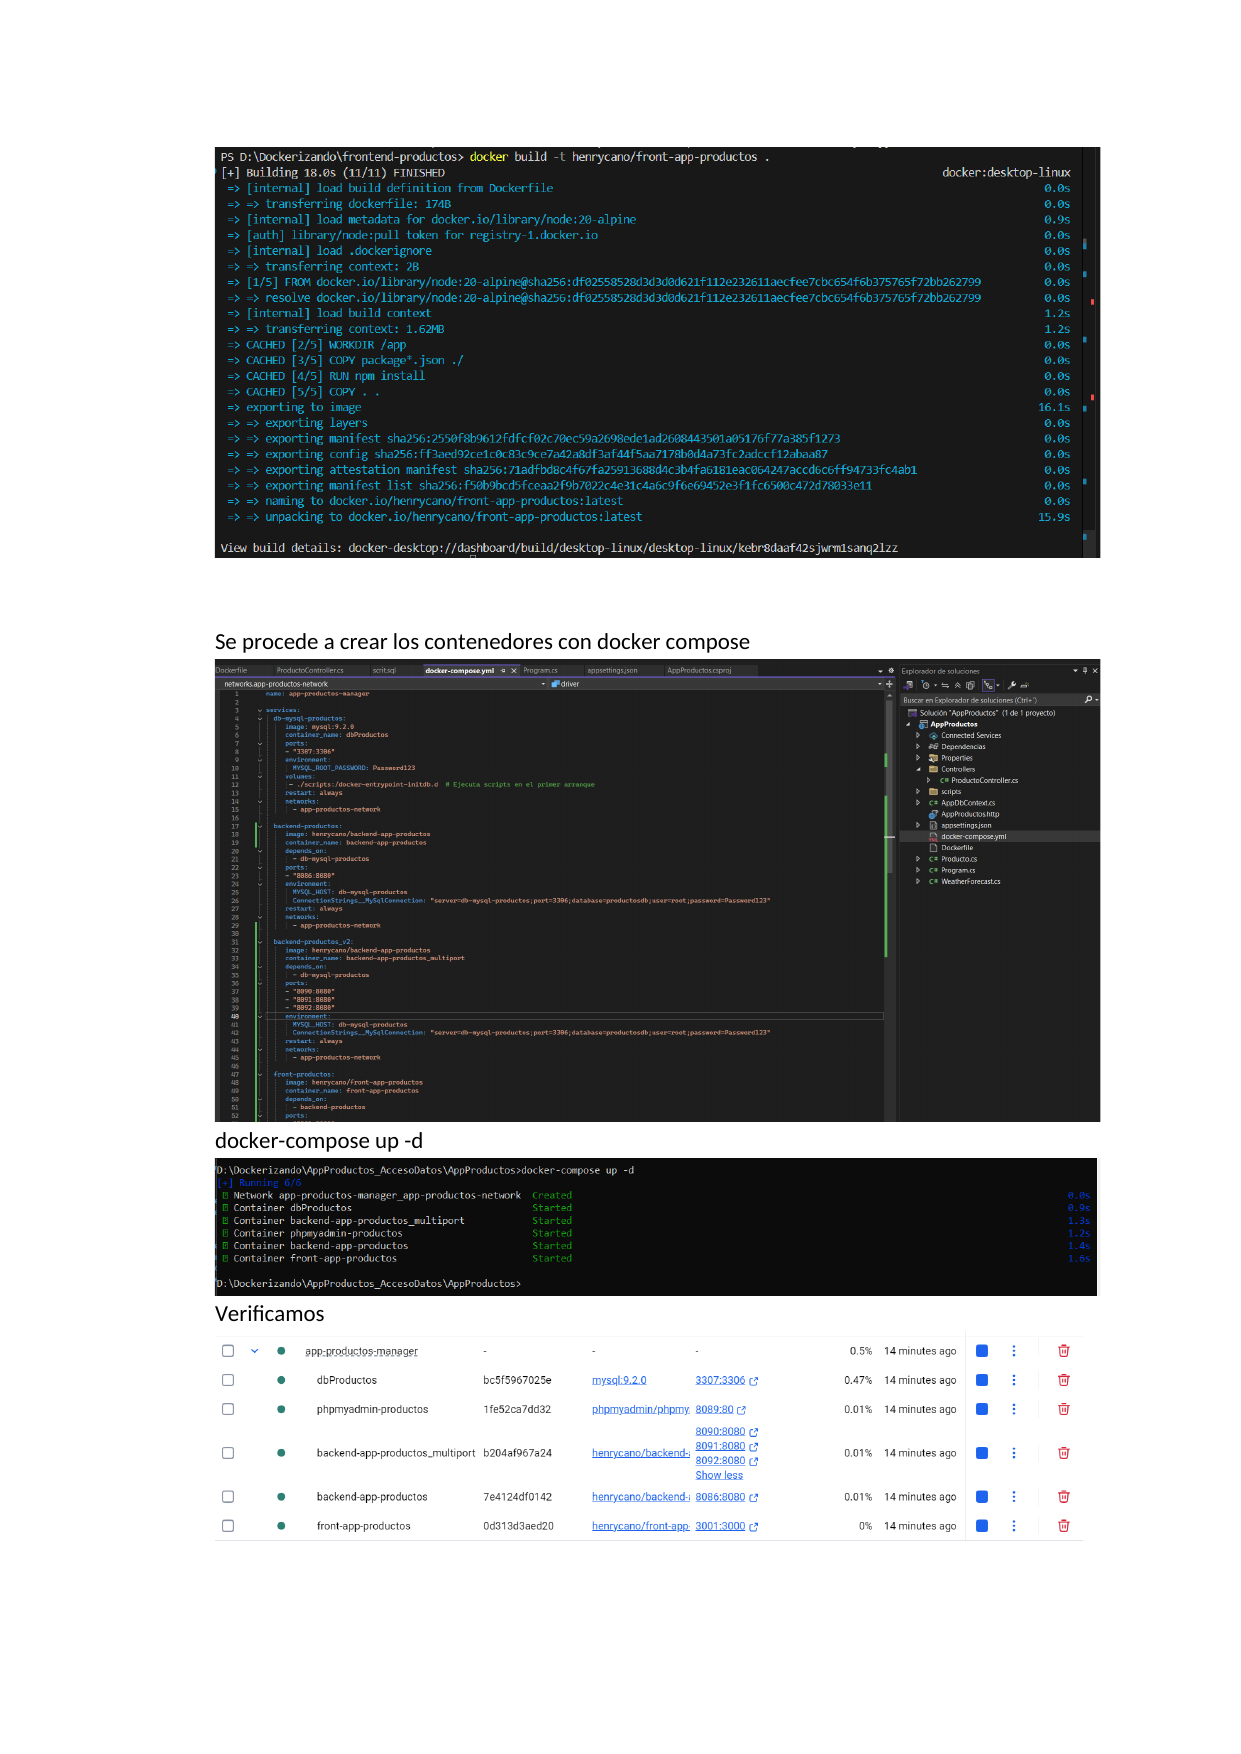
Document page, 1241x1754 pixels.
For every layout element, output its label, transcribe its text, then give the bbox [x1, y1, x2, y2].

list Se procede a crear los contenedores con docker compose [215, 627, 1063, 655]
picture [214, 147, 1101, 558]
picture [214, 1331, 1101, 1545]
picture [214, 659, 1101, 1122]
list docker-compose up -d [215, 1126, 1063, 1154]
list Verificamos [215, 1299, 1063, 1327]
picture [214, 1158, 1101, 1296]
